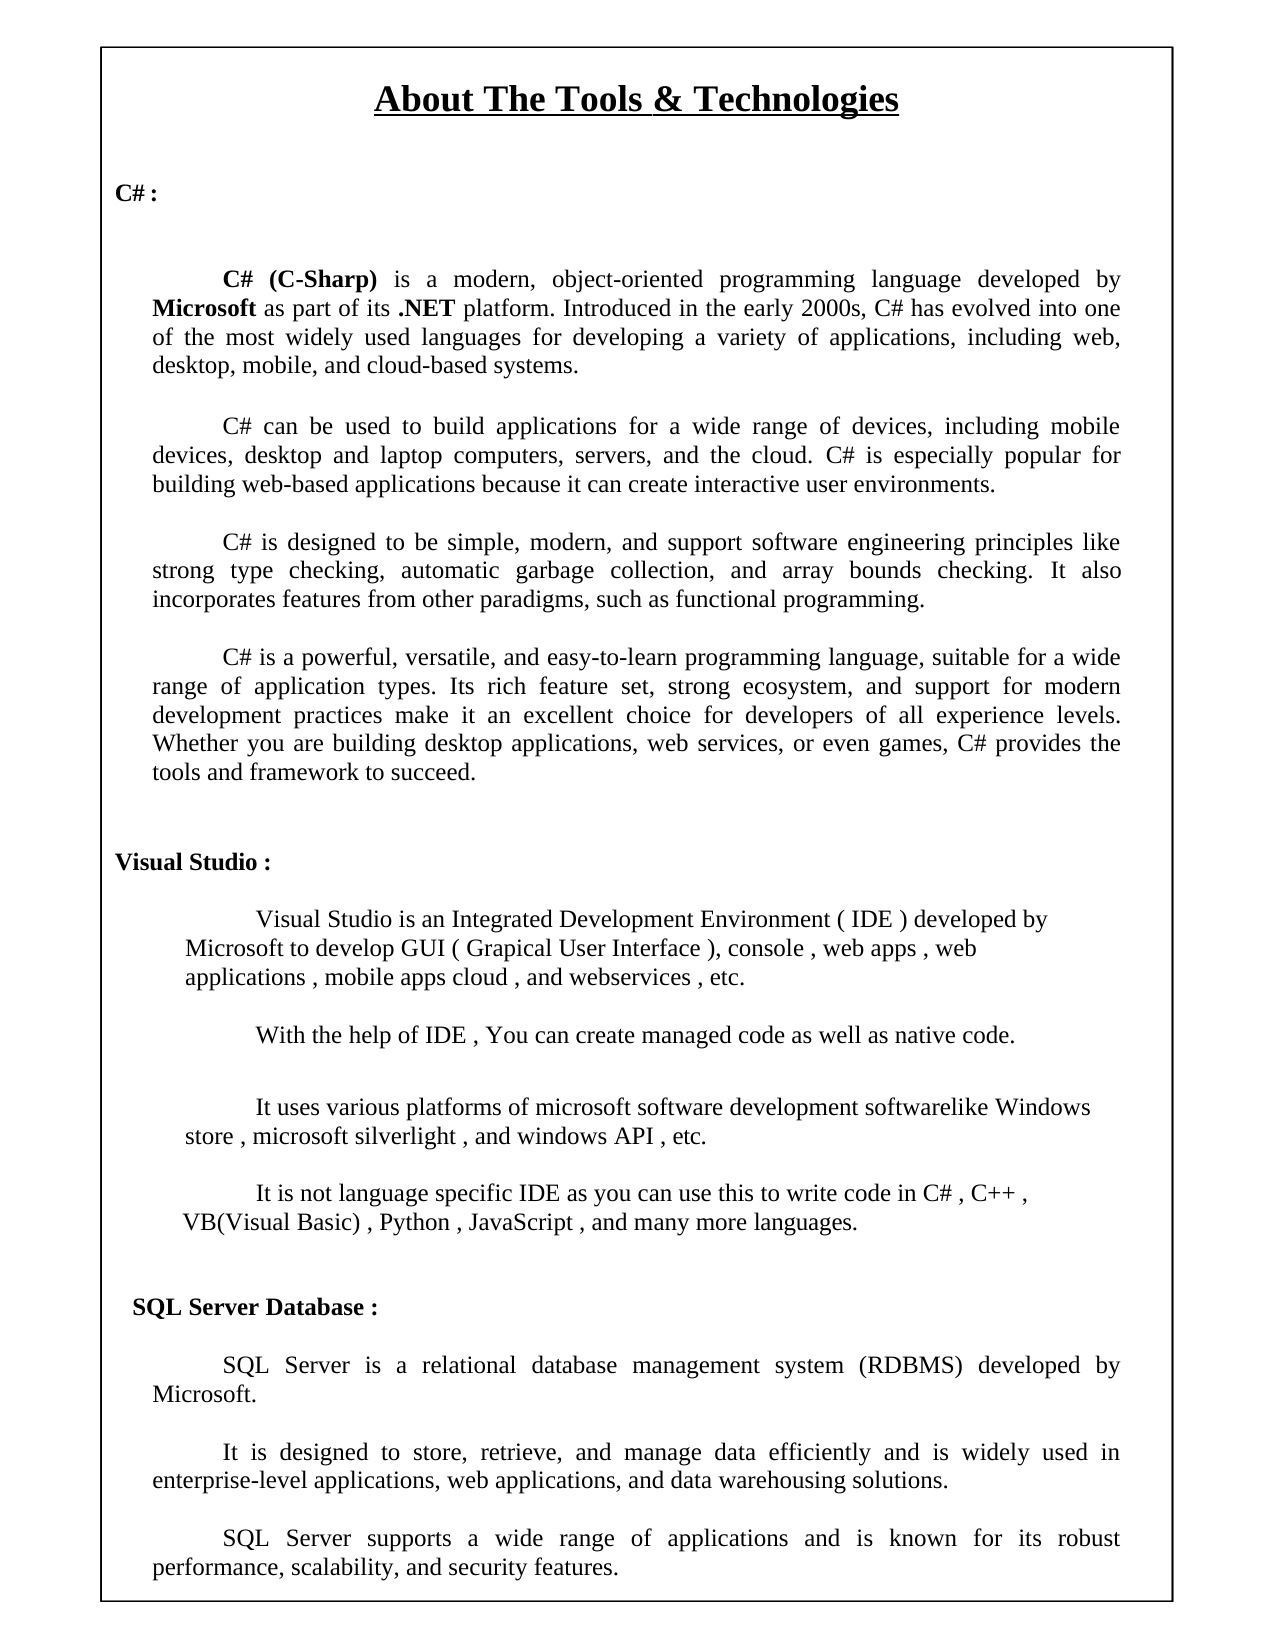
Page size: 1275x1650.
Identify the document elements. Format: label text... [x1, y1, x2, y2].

text With the help of IDE , You can create managed code as well as native code. [185, 1020, 1103, 1049]
subtitle About The Tools & Technologies [165, 77, 1108, 120]
text SQL Server is a relational database management system (RDBMS) developed by Microsoft. [152, 1350, 1121, 1408]
subtitle Visual Studio : [114, 847, 1173, 875]
subtitle C# : [114, 178, 1173, 207]
text It uses various platforms of microsoft software development softwarelike Windows store , microsoft silverlight , and windows API , etc. [185, 1092, 1103, 1149]
text Visual Studio is an Integrated Development Environment ( IDE ) developed by Microsoft to develop GUI ( Grapical User Interface ), console , web apps , web applications , mobile apps cloud , and webservices , etc. [185, 904, 1103, 991]
subtitle SQL Server Database : [132, 1292, 1173, 1321]
text C# (C-Sharp) is a modern, object-oriented programming language developed by Microsoft as part of its .NET platform. Introduced in the early 2000s, C# has evolved into one of the most widely used languages for developing a variety of applications, including web, desktop, mobile, and cloud-based systems. [152, 264, 1122, 379]
text C# can be used to build applications for a wide range of devices, including mobile devices, desktop and laptop computers, servers, and the cloud. C# is especially popular for building web-based applications because it can create interactive user environments. [152, 411, 1121, 498]
text C# is designed to be simple, modern, and support software engineering principles like strong type checking, automatic garbage collection, and array bounds checking. It also incorporates features from other paradigms, such as functional programming. [152, 527, 1122, 613]
text It is not language specific IDE as you can use this to write code in C# , C++ , VB(Visual Basic) , Python , JavaScript , and many more languages. [182, 1178, 1103, 1236]
text SQL Server supports a wide range of applications and is known for its robust performance, scalability, and security features. [152, 1523, 1121, 1581]
text C# is a powerful, versatile, and easy-to-learn programming language, suitable for a wide range of application types. Its rich feature set, strong ecosystem, and support for modern development practices make it an excellent choice for developers of all experience levels. Whether you are building desktop applications, web services, or even games, C# provides the tools and framework to succeed. [152, 642, 1122, 786]
text It is designed to store, retrieve, and manage data efficiently and is widely used in enterprise-level applications, web applications, and data warehousing solutions. [152, 1437, 1121, 1494]
